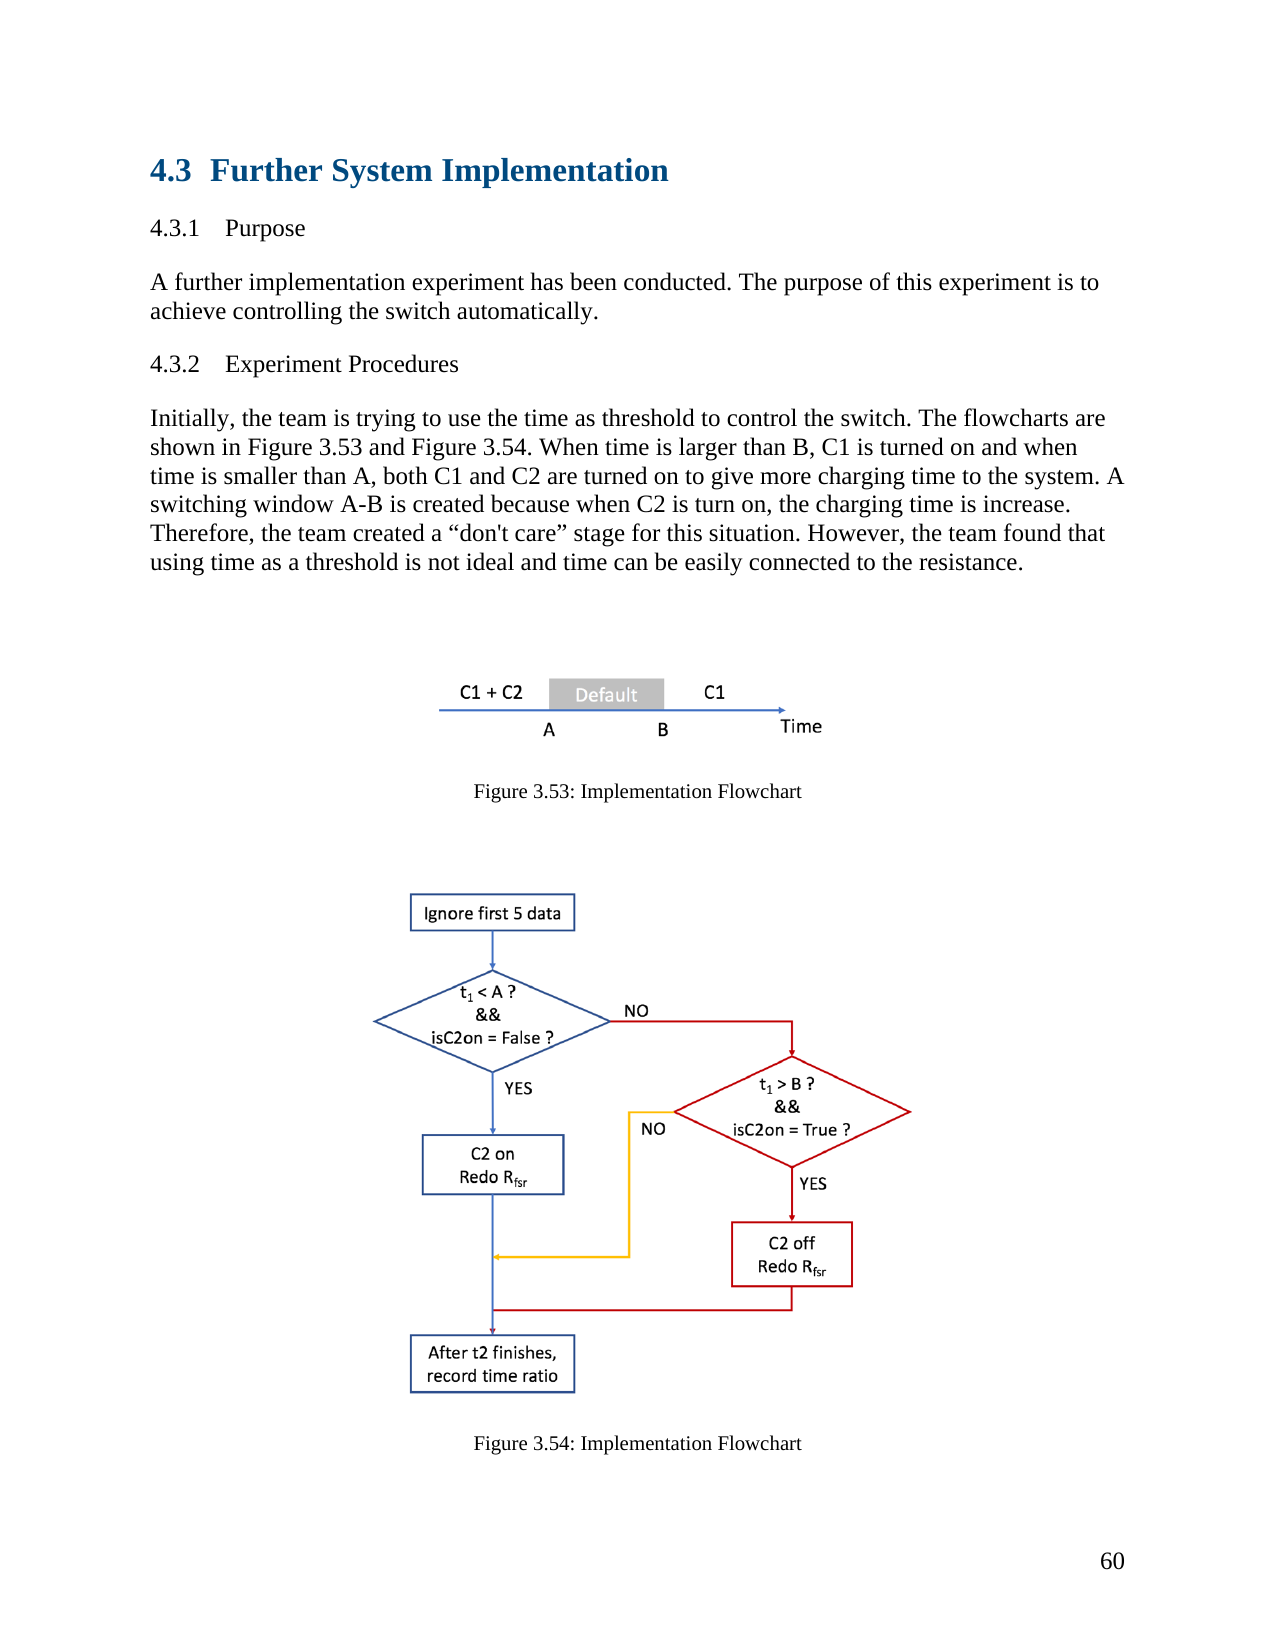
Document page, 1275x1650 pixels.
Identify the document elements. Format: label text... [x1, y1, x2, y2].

picture [351, 881, 924, 1406]
subtitle Further System Implementation [150, 150, 1125, 188]
picture [423, 654, 852, 754]
subtitle Experiment Procedures [150, 349, 1125, 378]
text A further implementation experiment has been conducted. The purpose of this experiment is to achieve controlling the switch automatically. [150, 267, 1125, 324]
subtitle Purpose [150, 213, 1125, 242]
